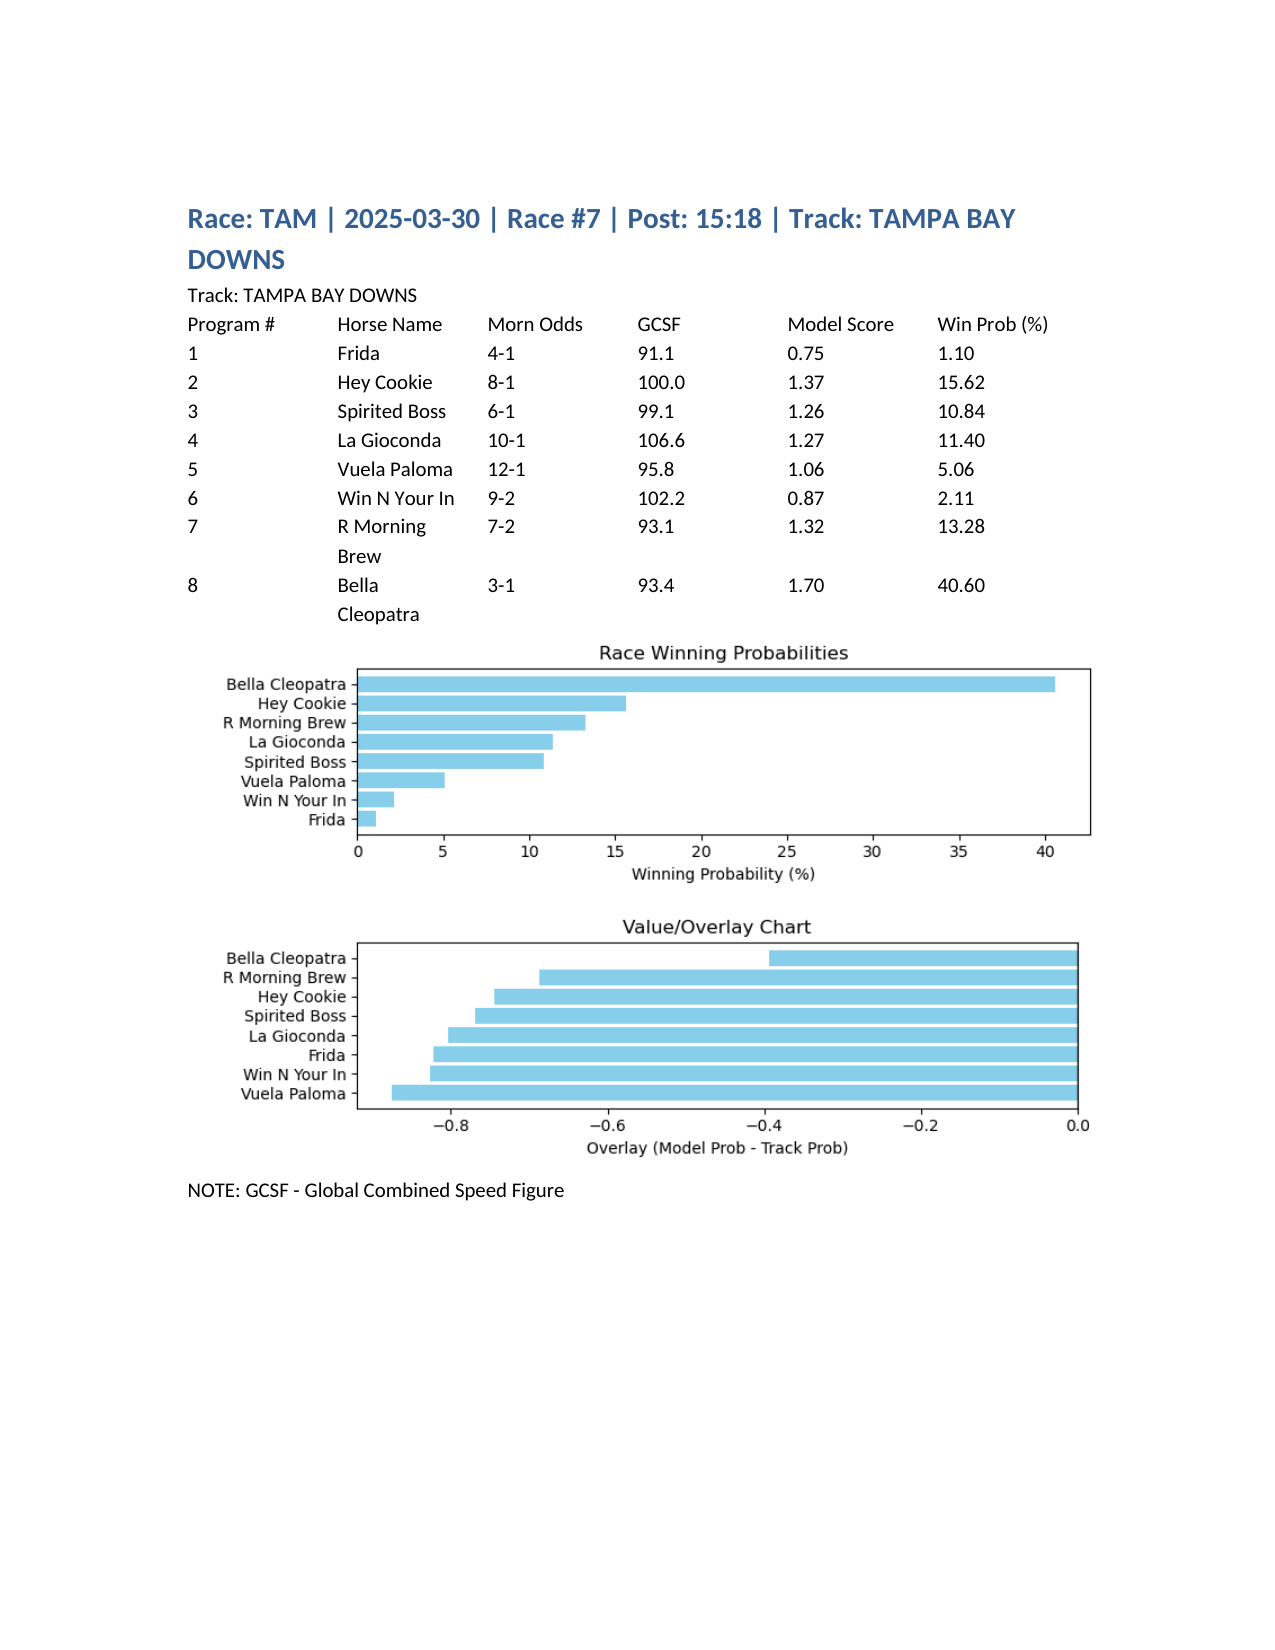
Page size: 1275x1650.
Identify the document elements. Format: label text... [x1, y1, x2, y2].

picture [206, 630, 1107, 900]
subtitle Race: TAM | 2025-03-30 | Race #7 | Post: 15:18 | Track: TAMPA BAY DOWNS [187, 200, 1087, 277]
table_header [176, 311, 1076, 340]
picture [206, 903, 1107, 1174]
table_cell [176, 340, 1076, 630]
text Track: TAMPA BAY DOWNS [187, 282, 1087, 307]
text NOTE: GCSF - Global Combined Speed Figure [187, 1177, 1087, 1203]
